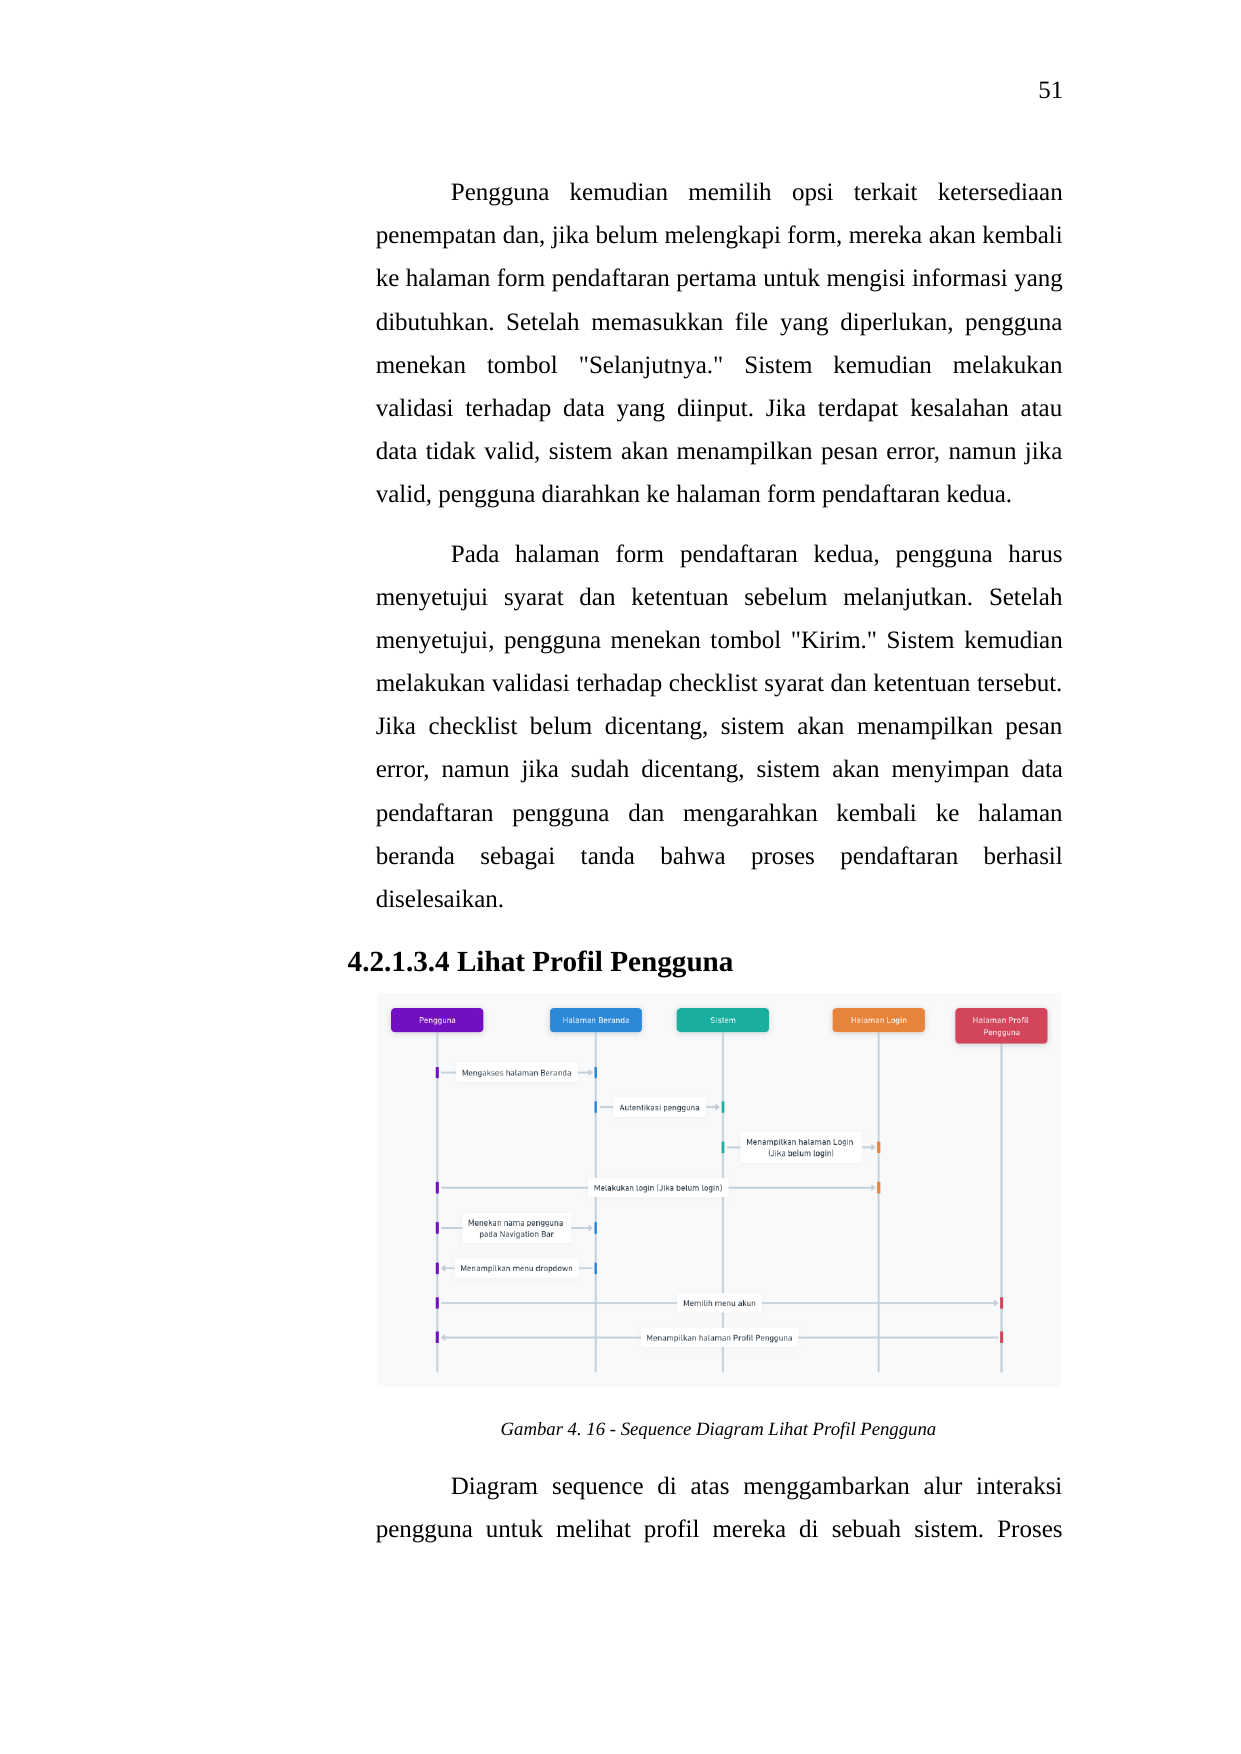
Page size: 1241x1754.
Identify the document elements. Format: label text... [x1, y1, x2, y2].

text Gambar 4. 16 - Sequence Diagram Lihat Profil Pengguna [376, 1418, 1063, 1439]
picture [377, 993, 1062, 1387]
text Pada halaman form pendaftaran kedua, pengguna harus menyetujui syarat dan ketentuan sebelum melanjutkan. Setelah menyetujui, pengguna menekan tombol "Kirim." Sistem kemudian melakukan validasi terhadap checklist syarat dan ketentuan tersebut. Jika checklist belum dicentang, sistem akan menampilkan pesan error, namun jika sudah dicentang, sistem akan menyimpan data pendaftaran pengguna dan mengarahkan kembali ke halaman beranda sebagai tanda bahwa proses pendaftaran berhasil diselesaikan. [376, 539, 1063, 913]
text Pengguna kemudian memilih opsi terkait ketersediaan penempatan dan, jika belum melengkapi form, mereka akan kembali ke halaman form pendaftaran pertama untuk mengisi informasi yang dibutuhkan. Setelah memasukkan file yang diperlukan, pengguna menekan tombol "Selanjutnya." Sistem kemudian melakukan validasi terhadap data yang diinput. Jika terdapat kesalahan atau data tidak valid, sistem akan menampilkan pesan error, namun jika valid, pengguna diarahkan ke halaman form pendaftaran kedua. [376, 177, 1063, 508]
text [376, 1471, 1063, 1543]
subtitle 4.2.1.3.4 Lihat Profil Pengguna [347, 944, 1063, 977]
